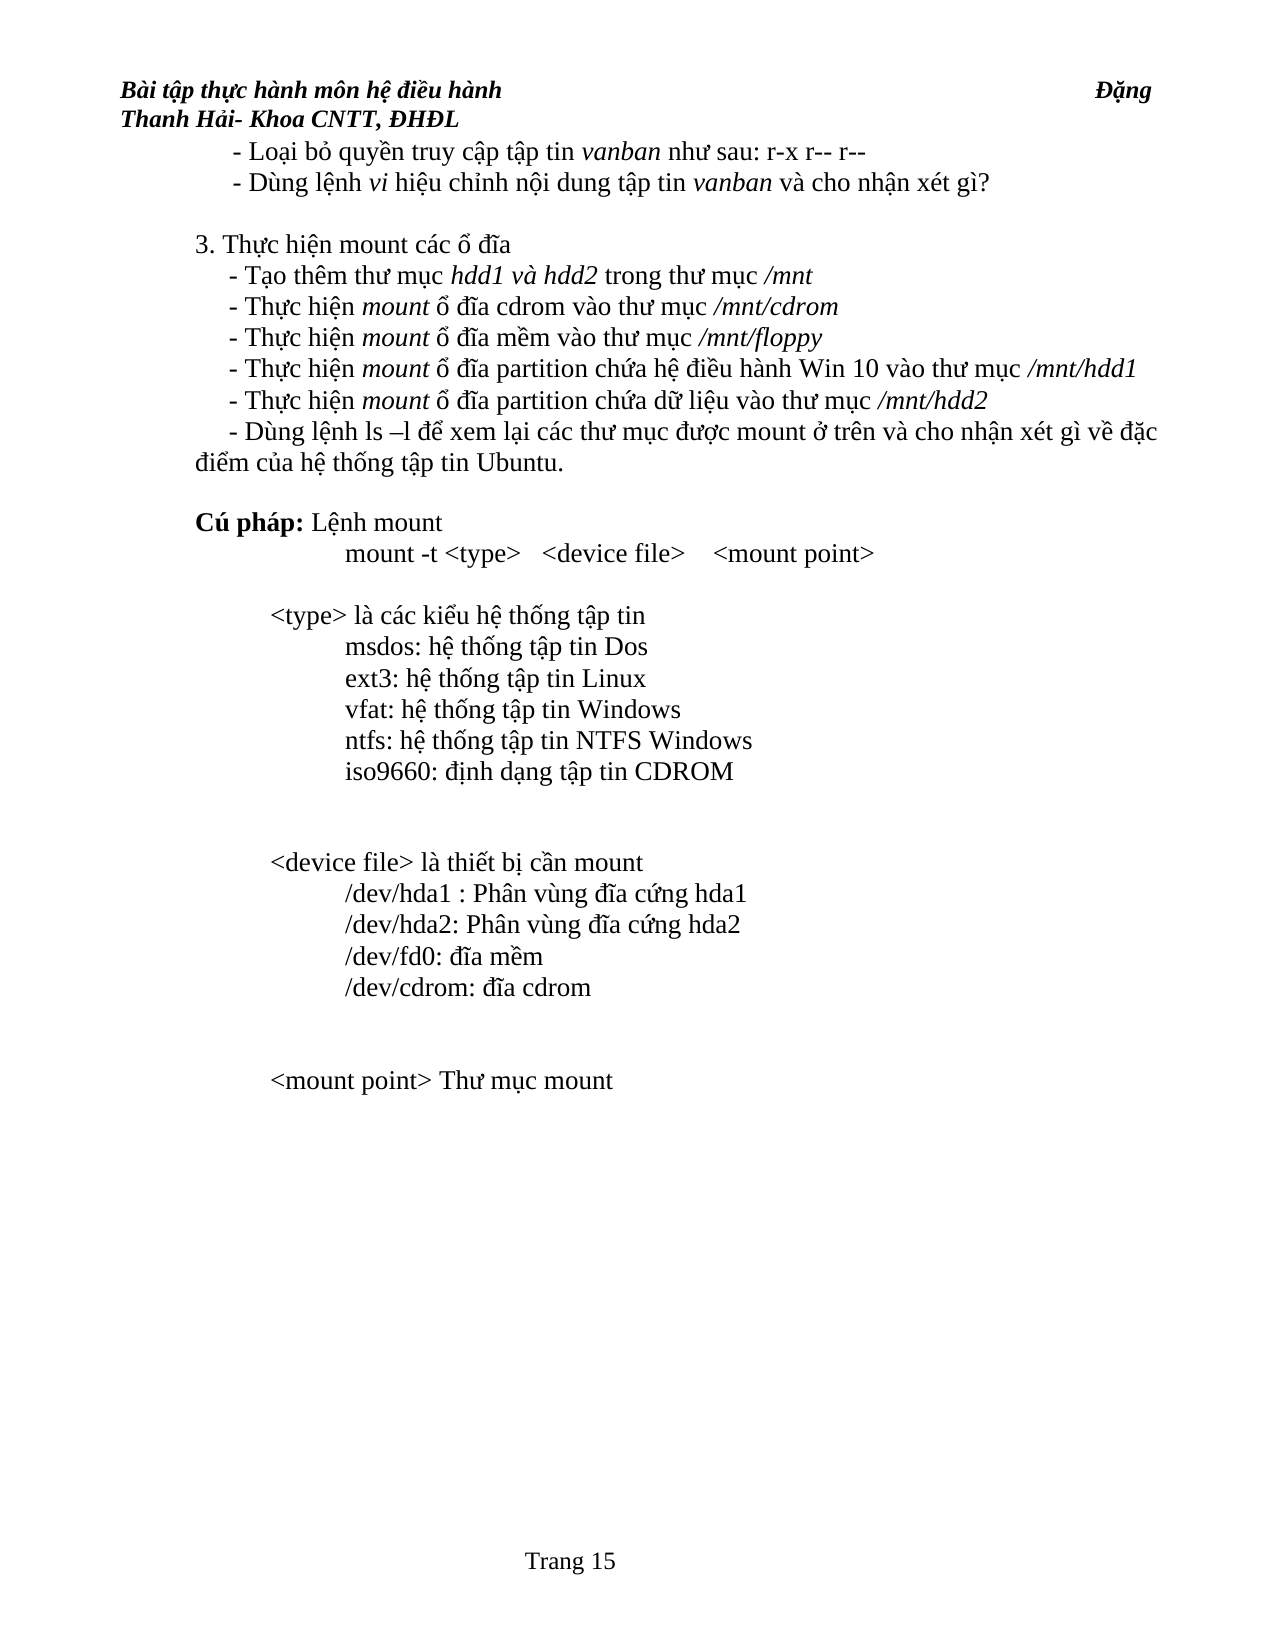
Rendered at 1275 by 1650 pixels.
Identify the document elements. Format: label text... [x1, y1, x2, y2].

text vfat: hệ thống tập tin Windows [120, 693, 1200, 724]
text /dev/hda1 : Phân vùng đĩa cứng hda1 [120, 877, 1200, 908]
text <device file> là thiết bị cần mount [120, 846, 1200, 877]
text ntfs: hệ thống tập tin NTFS Windows [120, 724, 1200, 755]
text - Thực hiện mount ổ đĩa partition chứa hệ điều hành Win 10 vào thư mục /mnt/hdd1 [195, 353, 1200, 384]
text - Dùng lệnh ls –l để xem lại các thư mục được mount ở trên và cho nhận xét gì về đặc điểm của hệ thống tập tin Ubuntu. [195, 415, 1200, 477]
text /dev/hda2: Phân vùng đĩa cứng hda2 [120, 908, 1200, 939]
text - Tạo thêm thư mục hdd1 và hdd2 trong thư mục /mnt [195, 259, 1200, 290]
text /dev/fd0: đĩa mềm [120, 939, 1200, 971]
text mount -t <type> <device file> <mount point> [120, 537, 1200, 568]
text - Loại bỏ quyền truy cập tập tin vanban như sau: r-x r-- r-- [232, 134, 1200, 166]
text msdos: hệ thống tập tin Dos [120, 631, 1200, 662]
text /dev/cdrom: đĩa cdrom [120, 971, 1200, 1002]
text Cú pháp: Lệnh mount [120, 506, 1200, 537]
text <type> là các kiểu hệ thống tập tin [120, 599, 1200, 631]
text 3. Thực hiện mount các ổ đĩa [120, 228, 1200, 259]
text - Dùng lệnh vi hiệu chỉnh nội dung tập tin vanban và cho nhận xét gì? [232, 166, 1200, 197]
text iso9660: định dạng tập tin CDROM [120, 755, 1200, 786]
text <mount point> Thư mục mount [120, 1064, 1200, 1095]
text - Thực hiện mount ổ đĩa partition chứa dữ liệu vào thư mục /mnt/hdd2 [195, 384, 1200, 415]
text ext3: hệ thống tập tin Linux [120, 662, 1200, 693]
text - Thực hiện mount ổ đĩa cdrom vào thư mục /mnt/cdrom [195, 290, 1200, 321]
text - Thực hiện mount ổ đĩa mềm vào thư mục /mnt/floppy [195, 321, 1200, 353]
